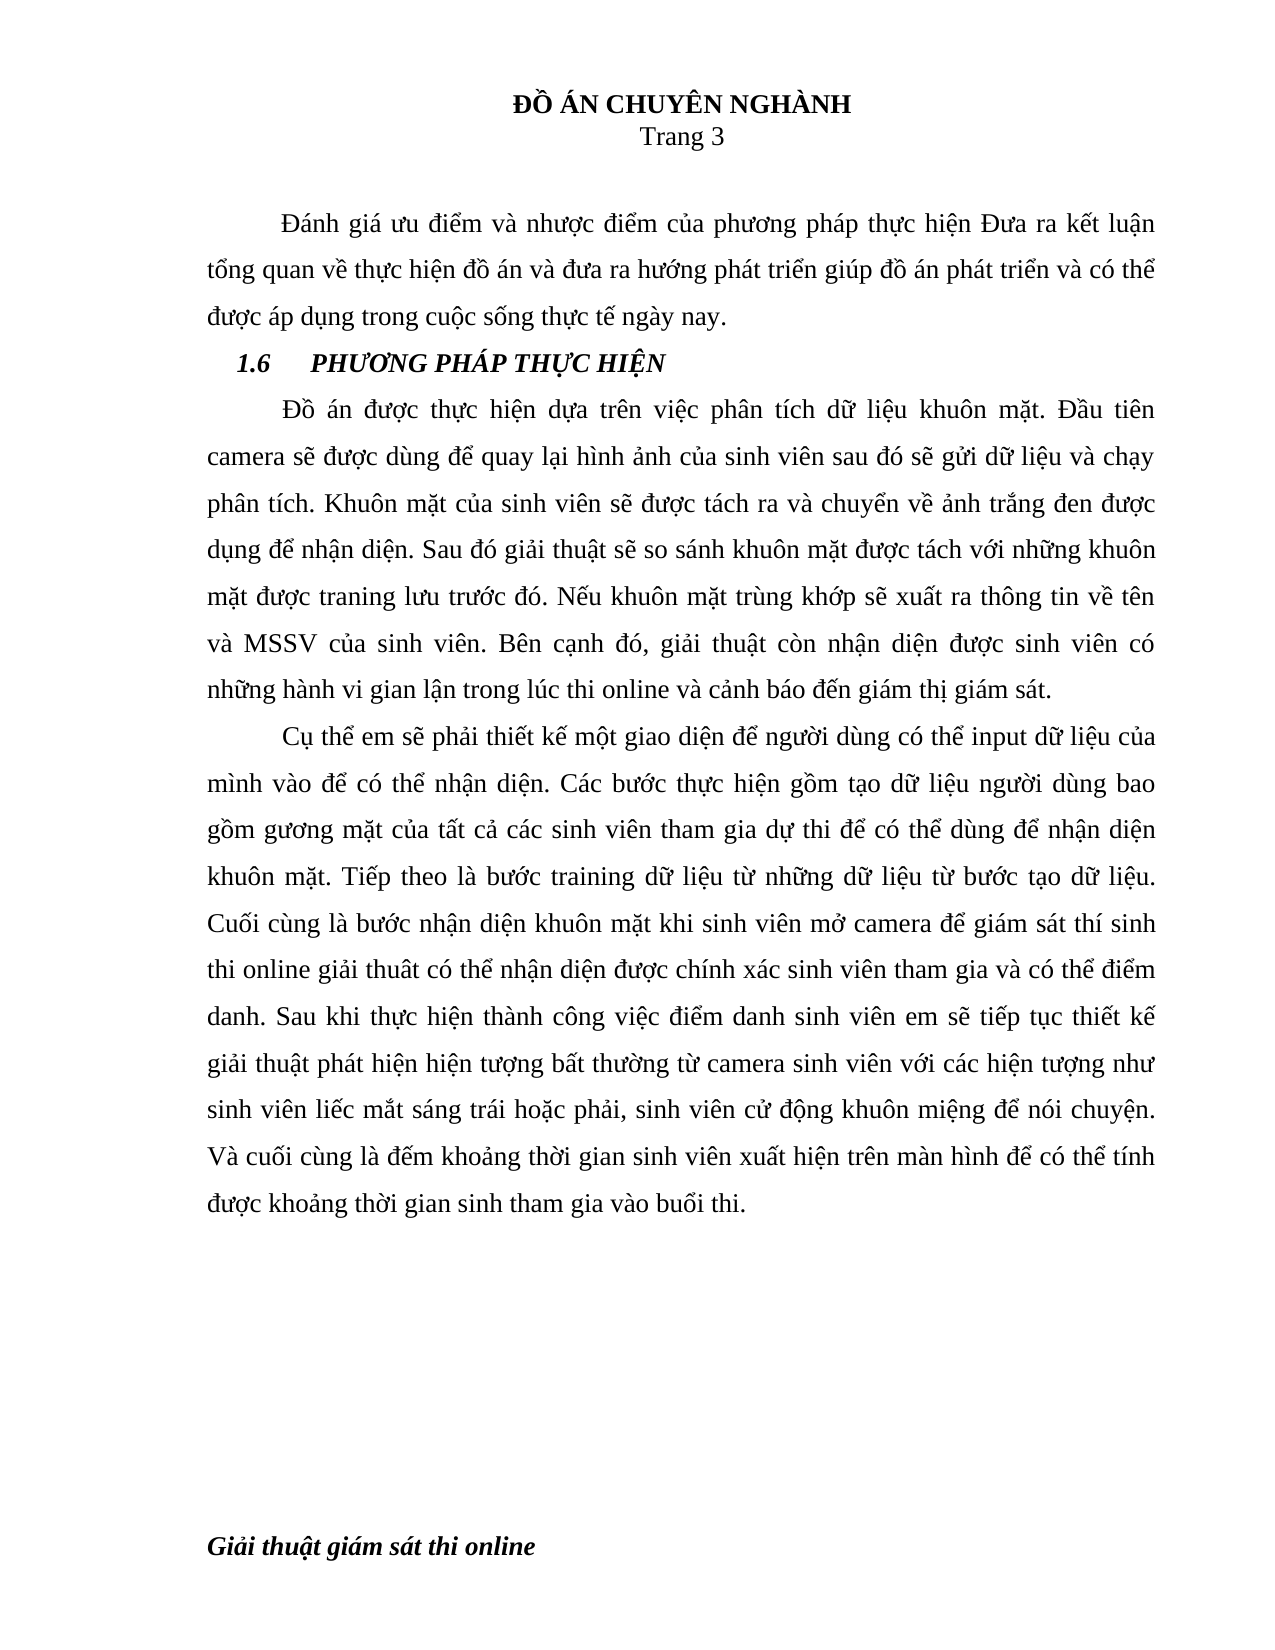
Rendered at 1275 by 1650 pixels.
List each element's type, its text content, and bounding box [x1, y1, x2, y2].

text Cụ thể em sẽ phải thiết kế một giao diện để người dùng có thể input dữ liệu của mình vào để có thể nhận diện. Các bước thực hiện gồm tạo dữ liệu người dùng bao gồm gương mặt của tất cả các sinh viên tham gia dự thi để có thể dùng để nhận diện khuôn mặt. Tiếp theo là bước training dữ liệu từ những dữ liệu từ bước tạo dữ liệu. Cuối cùng là bước nhận diện khuôn mặt khi sinh viên mở camera để giám sát thí sinh thi online giải thuât có thể nhận diện được chính xác sinh viên tham gia và có thể điểm danh. Sau khi thực hiện thành công việc điểm danh sinh viên em sẽ tiếp tục thiết kế giải thuật phát hiện hiện tượng bất thường từ camera sinh viên với các hiện tượng như sinh viên liếc mắt sáng trái hoặc phải, sinh viên cử động khuôn miệng để nói chuyện. Và cuối cùng là đếm khoảng thời gian sinh viên xuất hiện trên màn hình để có thể tính được khoảng thời gian sinh tham gia vào buổi thi. [207, 720, 1157, 1218]
text Đồ án được thực hiện dựa trên việc phân tích dữ liệu khuôn mặt. Đầu tiên camera sẽ được dùng để quay lại hình ảnh của sinh viên sau đó sẽ gửi dữ liệu và chạy phân tích. Khuôn mặt của sinh viên sẽ được tách ra và chuyển về ảnh trắng đen được dụng để nhận diện. Sau đó giải thuật sẽ so sánh khuôn mặt được tách với những khuôn mặt được traning lưu trước đó. Nếu khuôn mặt trùng khớp sẽ xuất ra thông tin về tên và MSSV của sinh viên. Bên cạnh đó, giải thuật còn nhận diện được sinh viên có những hành vi gian lận trong lúc thi online và cảnh báo đến giám thị giám sát. [207, 393, 1157, 704]
text Đánh giá ưu điểm và nhược điểm của phương pháp thực hiện Đưa ra kết luận tổng quan về thực hiện đồ án và đưa ra hướng phát triển giúp đồ án phát triển và có thể được áp dụng trong cuộc sống thực tế ngày nay. [207, 207, 1157, 331]
subtitle PHƯƠNG PHÁP THỰC HIỆN [236, 347, 1157, 378]
